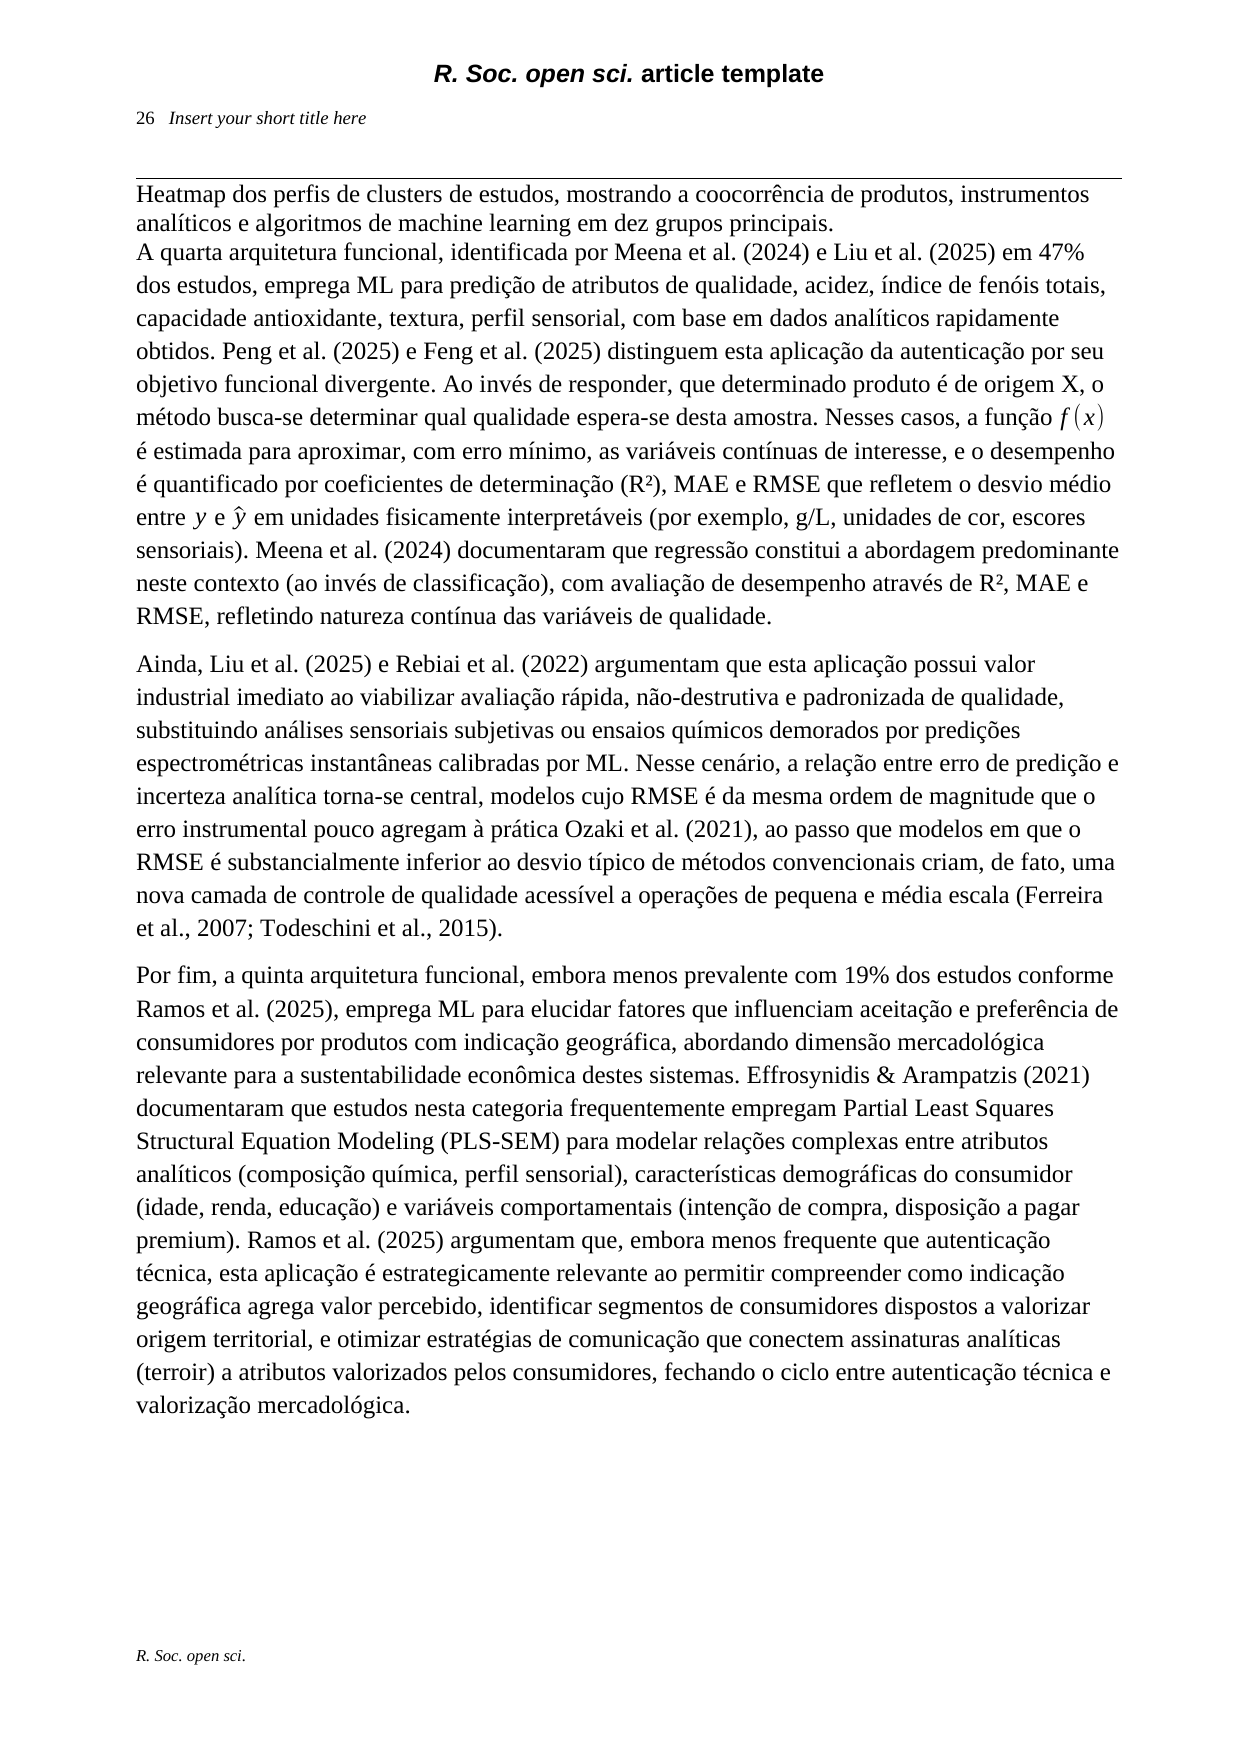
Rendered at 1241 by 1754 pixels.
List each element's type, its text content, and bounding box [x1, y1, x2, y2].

text Ainda, Liu et al. (2025) e Rebiai et al. (2022) argumentam que esta aplicação possui valor industrial imediato ao viabilizar avaliação rápida, não-destrutiva e padronizada de qualidade, substituindo análises sensoriais subjetivas ou ensaios químicos demorados por predições espectrométricas instantâneas calibradas por ML. Nesse cenário, a relação entre erro de predição e incerteza analítica torna-se central, modelos cujo RMSE é da mesma ordem de magnitude que o erro instrumental pouco agregam à prática Ozaki et al. (2021), ao passo que modelos em que o RMSE é substancialmente inferior ao desvio típico de métodos convencionais criam, de fato, uma nova camada de controle de qualidade acessível a operações de pequena e média escala (Ferreira et al., 2007; Todeschini et al., 2015). [136, 649, 1122, 942]
text A quarta arquitetura funcional, identificada por Meena et al. (2024) e Liu et al. (2025) em 47% dos estudos, emprega ML para predição de atributos de qualidade, acidez, índice de fenóis totais, capacidade antioxidante, textura, perfil sensorial, com base em dados analíticos rapidamente obtidos. Peng et al. (2025) e Feng et al. (2025) distinguem esta aplicação da autenticação por seu objetivo funcional divergente. Ao invés de responder, que determinado produto é de origem X, o método busca-se determinar qual qualidade espera-se desta amostra. Nesses casos, a função é estimada para aproximar, com erro mínimo, as variáveis contínuas de interesse, e o desempenho é quantificado por coeficientes de determinação (R²), MAE e RMSE que refletem o desvio médio entre e em unidades fisicamente interpretáveis (por exemplo, g/L, unidades de cor, escores sensoriais). Meena et al. (2024) documentaram que regressão constitui a abordagem predominante neste contexto (ao invés de classificação), com avaliação de desempenho através de R², MAE e RMSE, refletindo natureza contínua das variáveis de qualidade. [136, 237, 1122, 630]
text Por fim, a quinta arquitetura funcional, embora menos prevalente com 19% dos estudos conforme Ramos et al. (2025), emprega ML para elucidar fatores que influenciam aceitação e preferência de consumidores por produtos com indicação geográfica, abordando dimensão mercadológica relevante para a sustentabilidade econômica destes sistemas. Effrosynidis & Arampatzis (2021) documentaram que estudos nesta categoria frequentemente empregam Partial Least Squares Structural Equation Modeling (PLS-SEM) para modelar relações complexas entre atributos analíticos (composição química, perfil sensorial), características demográficas do consumidor (idade, renda, educação) e variáveis comportamentais (intenção de compra, disposição a pagar premium). Ramos et al. (2025) argumentam que, embora menos frequente que autenticação técnica, esta aplicação é estrategicamente relevante ao permitir compreender como indicação geográfica agrega valor percebido, identificar segmentos de consumidores dispostos a valorizar origem territorial, e otimizar estratégias de comunicação que conectem assinaturas analíticas (terroir) a atributos valorizados pelos consumidores, fechando o ciclo entre autenticação técnica e valorização mercadológica. [136, 961, 1122, 1419]
